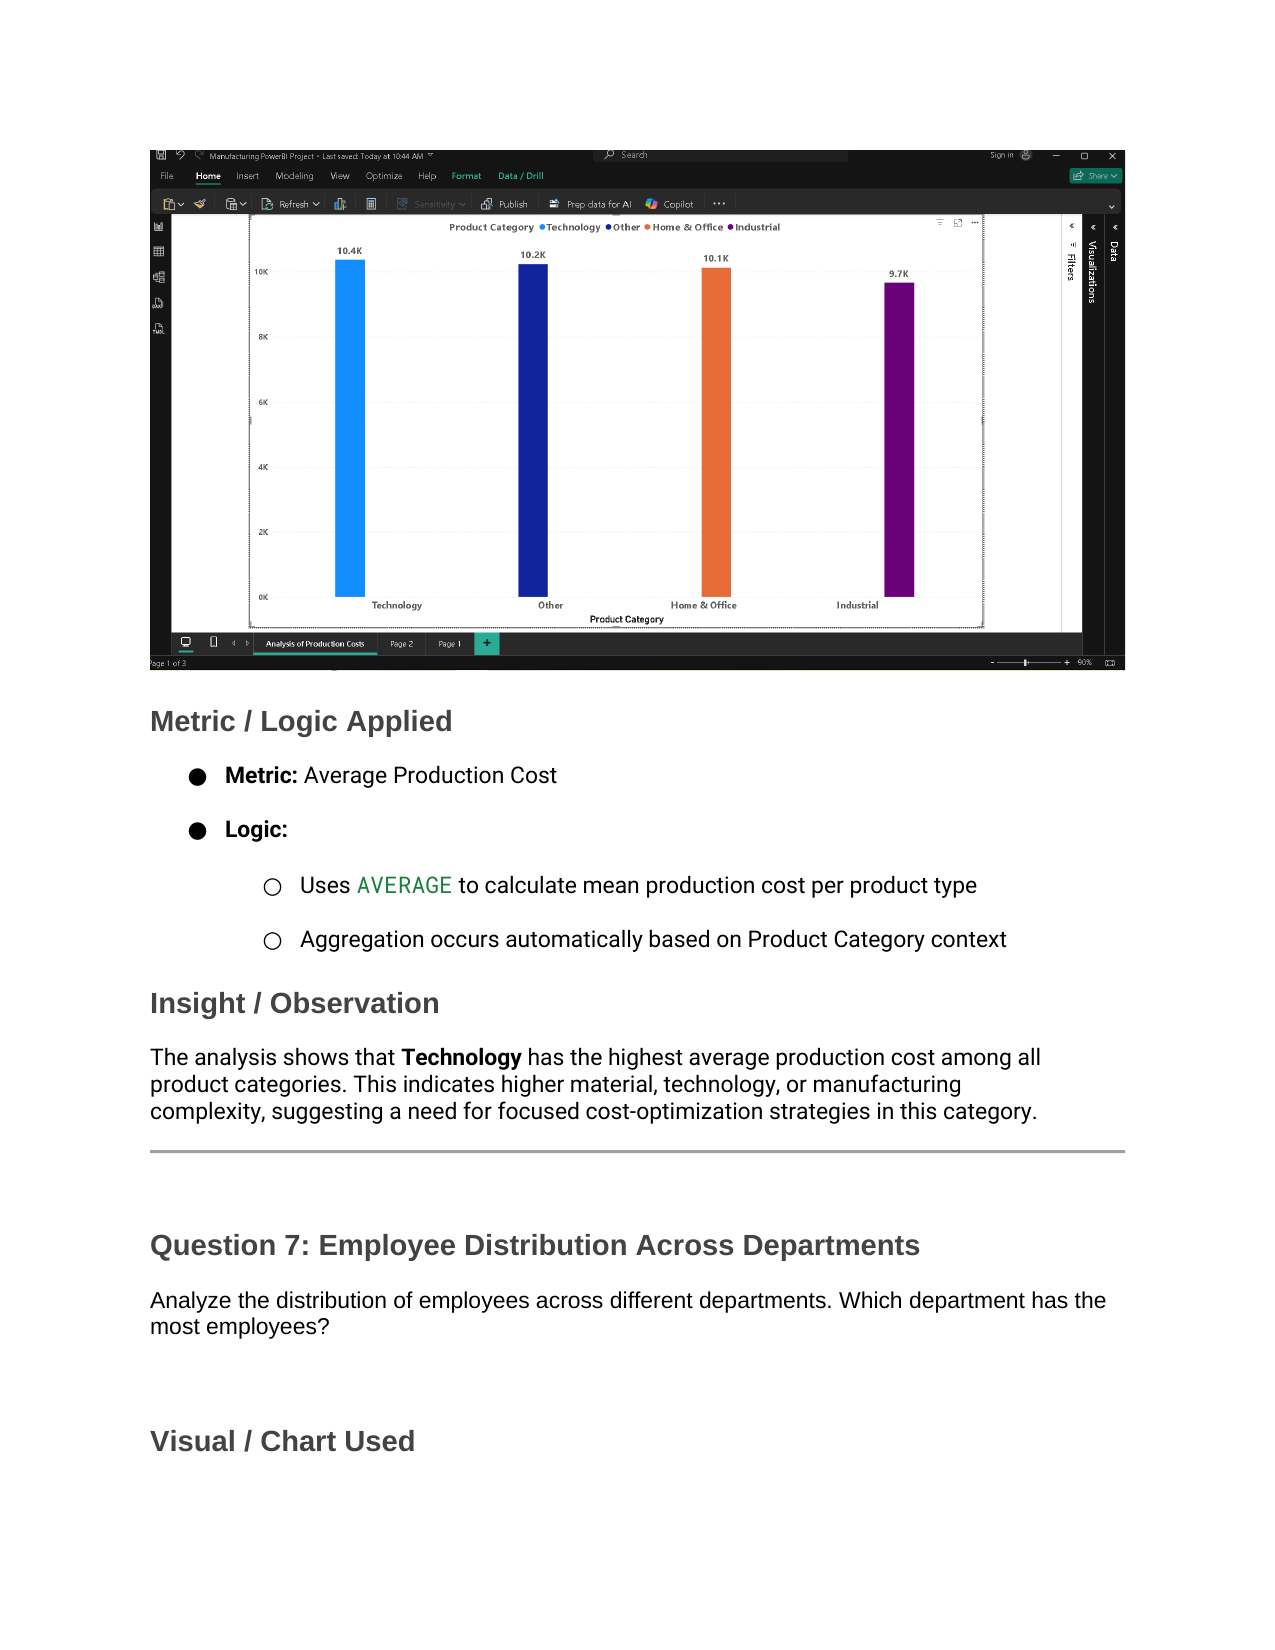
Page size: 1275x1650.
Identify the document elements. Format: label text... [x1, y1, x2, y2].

picture [150, 150, 1125, 671]
list Logic: [187, 816, 1125, 869]
subtitle Metric / Logic Applied [150, 704, 1062, 738]
subtitle Visual / Chart Used [150, 1424, 1125, 1458]
list Metric: Average Production Cost [187, 763, 1125, 816]
list Aggregation occurs automatically based on Product Category context [262, 926, 1125, 953]
text Analyze the distribution of employees across different departments. Which department has the most employees? [150, 1287, 1125, 1339]
subtitle Question 7: Employee Distribution Across Departments [150, 1228, 1125, 1262]
list Uses AVERAGE to calculate mean production cost per product type [262, 869, 1125, 926]
subtitle Insight / Observation [150, 986, 1062, 1019]
text The analysis shows that Technology has the highest average production cost among all product categories. This indicates higher material, technology, or manufacturing complexity, suggesting a need for focused cost-optimization strategies in this category. [150, 1044, 1062, 1125]
